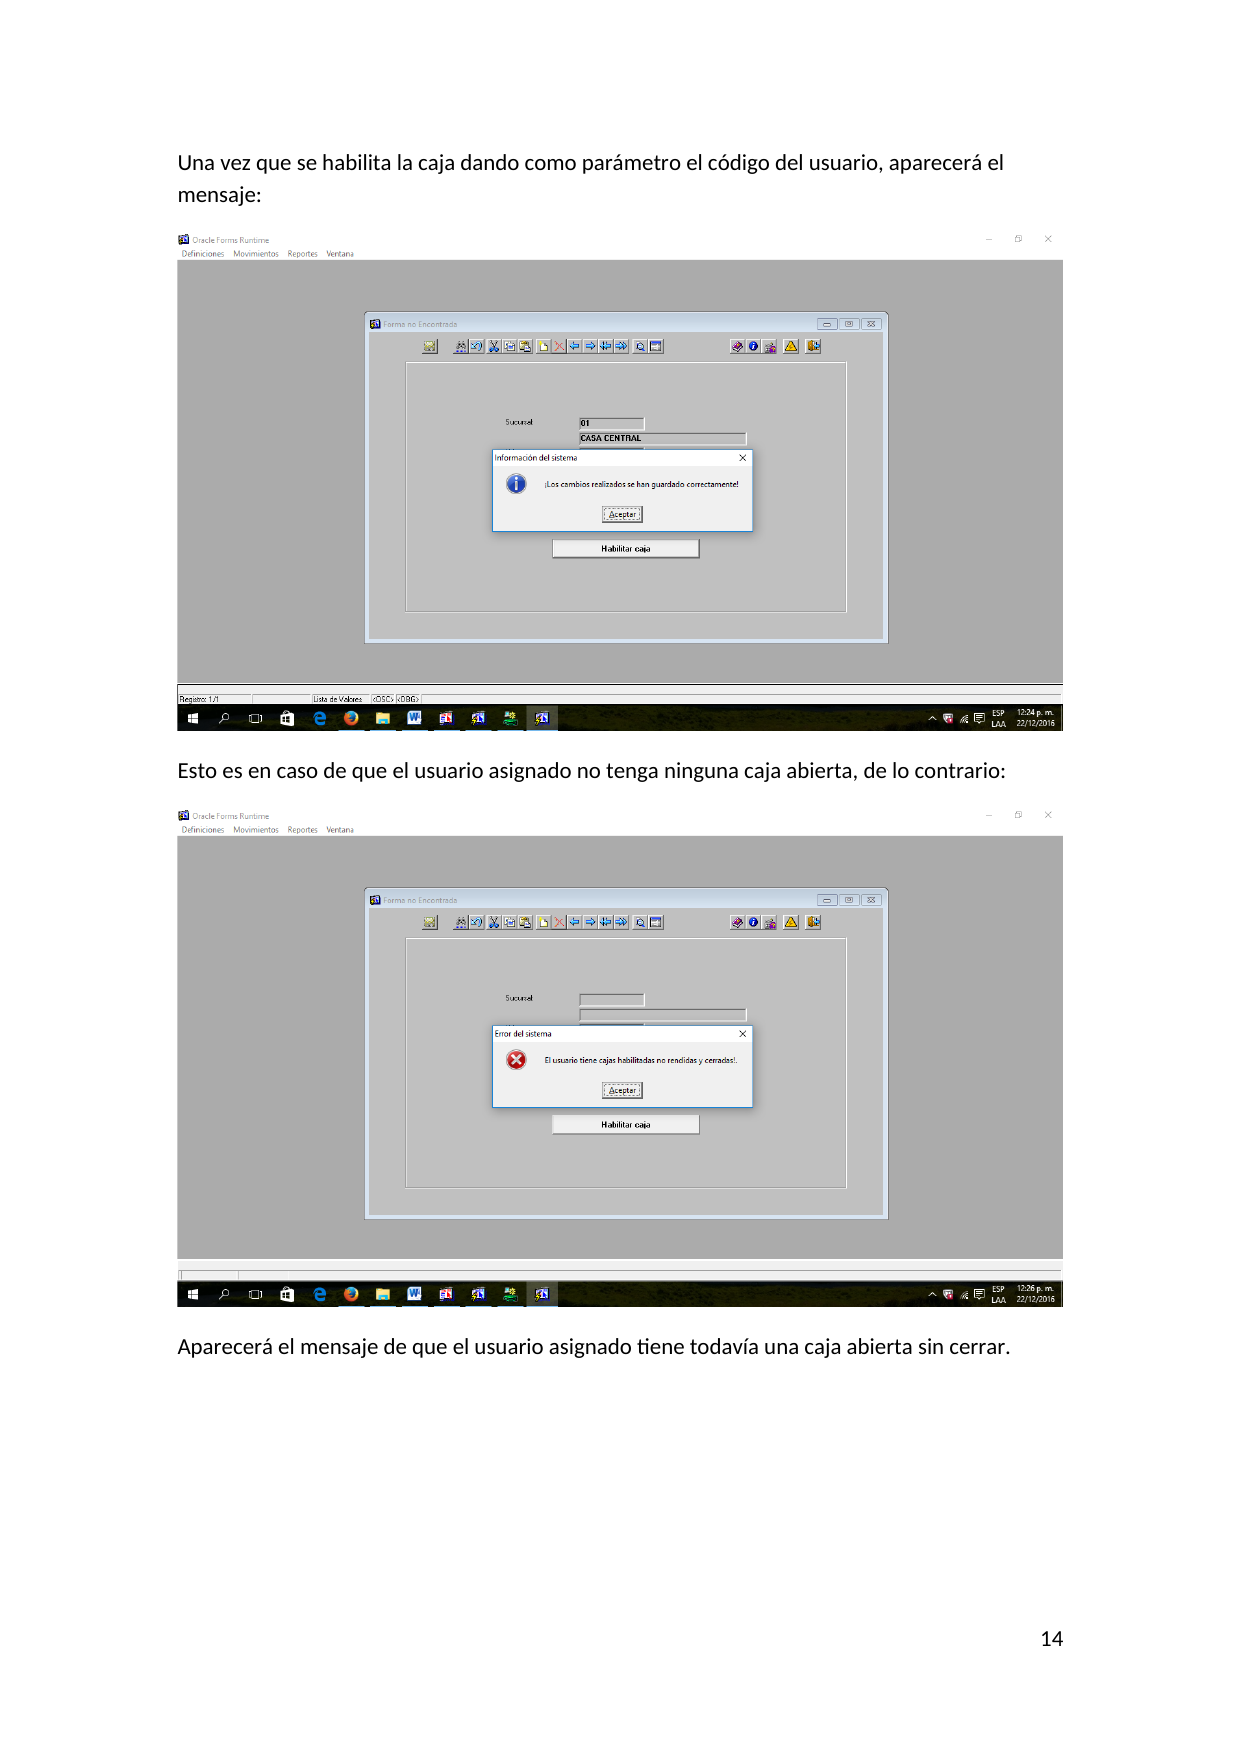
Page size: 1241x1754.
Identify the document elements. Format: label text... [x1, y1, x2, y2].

text Aparecerá el mensaje de que el usuario asignado tiene todavía una caja abierta sin cerrar. [177, 1332, 1063, 1360]
picture [177, 232, 1063, 731]
picture [177, 808, 1063, 1307]
text Esto es en caso de que el usuario asignado no tenga ninguna caja abierta, de lo contrario: [177, 756, 1063, 784]
text Una vez que se habilita la caja dando como parámetro el código del usuario, aparecerá el mensaje: [177, 148, 1063, 208]
